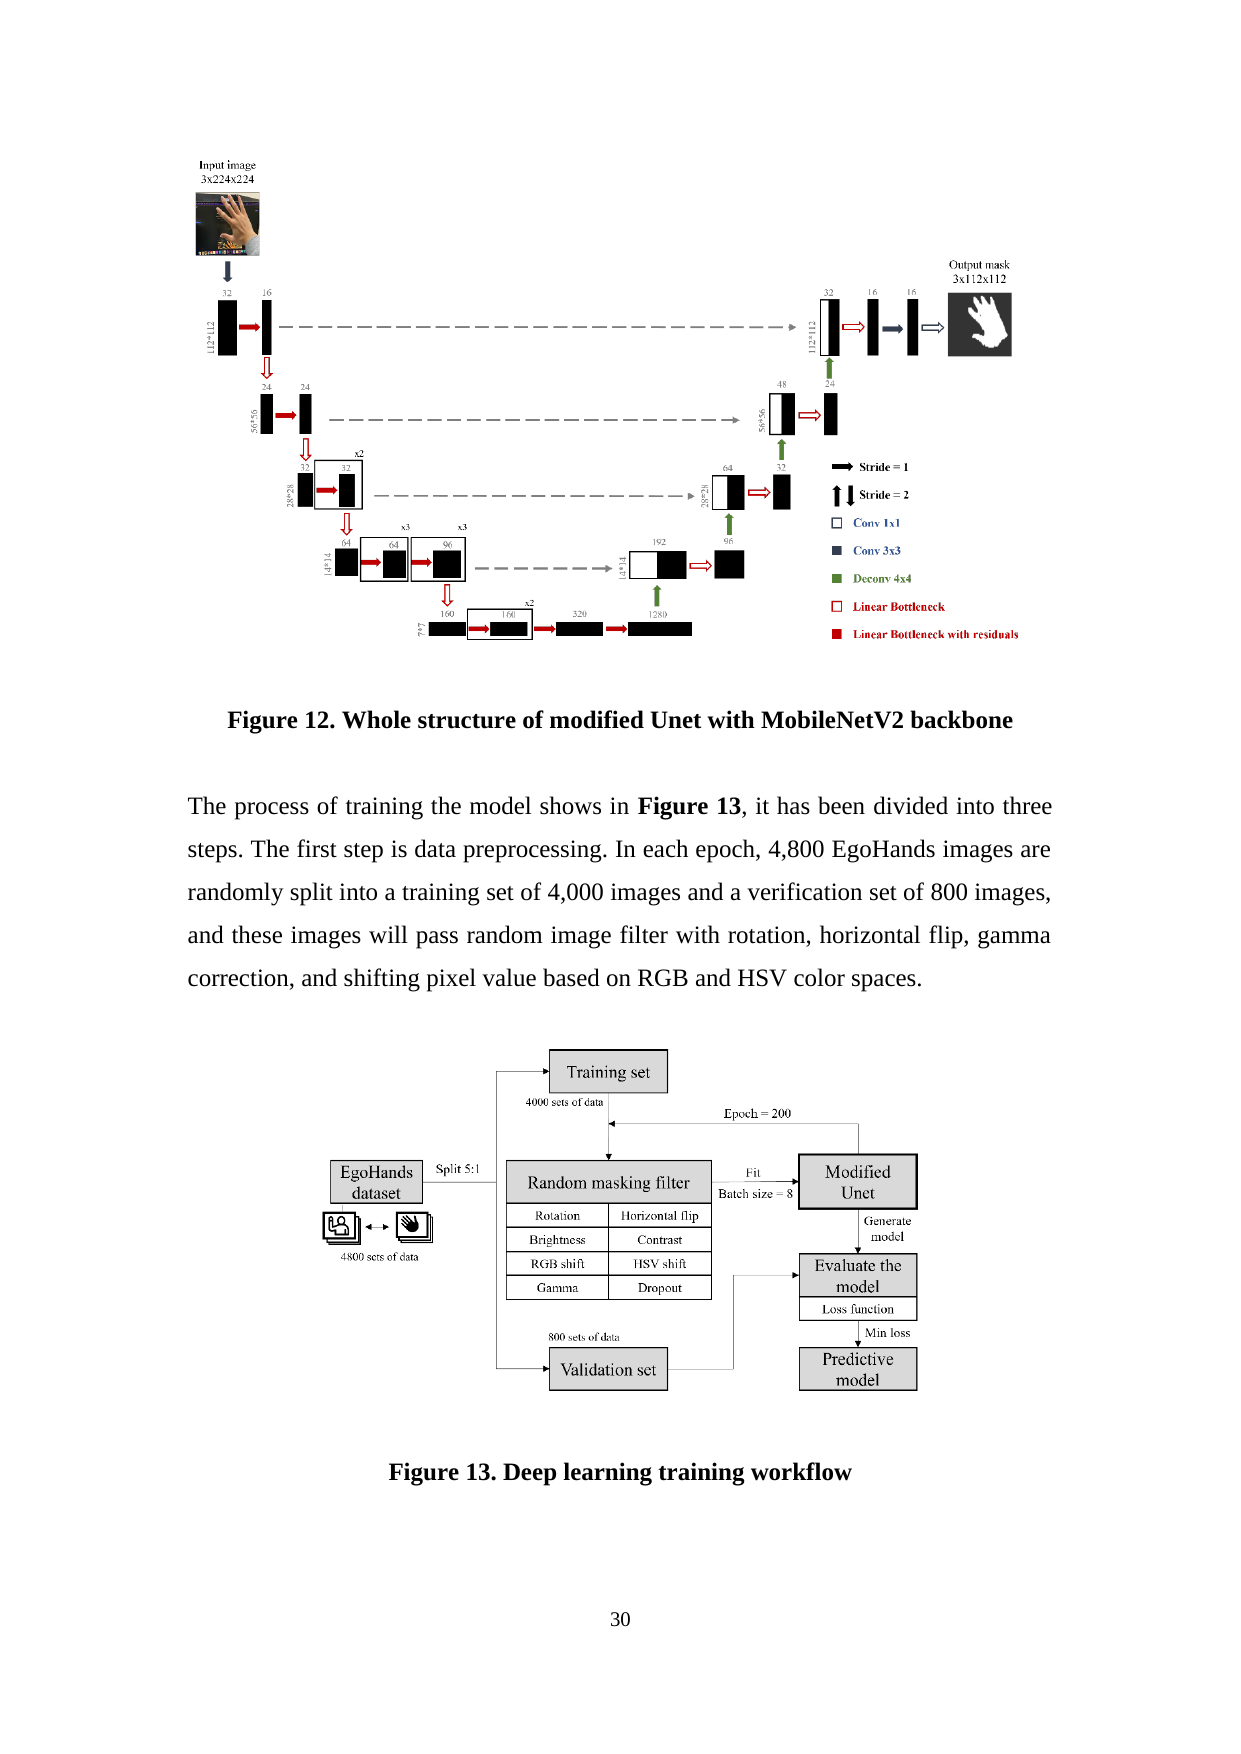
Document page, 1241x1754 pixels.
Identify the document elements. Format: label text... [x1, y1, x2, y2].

picture [187, 150, 1053, 648]
text The process of training the model shows in Figure 13, it has been divided into three steps. The first step is data preprocessing. In each epoch, 4,800 EgoHands images are randomly split into a training set of 4,000 images and a verification set of 800 images, and these images will pass random image filter with rotation, horizontal flip, gamma correction, and shifting pixel value based on RGB and HSV color spaces. [187, 791, 1053, 992]
text Figure 12. Whole structure of modified Unet with MobileNetV2 backbone [187, 705, 1053, 733]
picture [310, 1049, 930, 1400]
text Figure 13. Deep learning training workflow [187, 1457, 1053, 1486]
